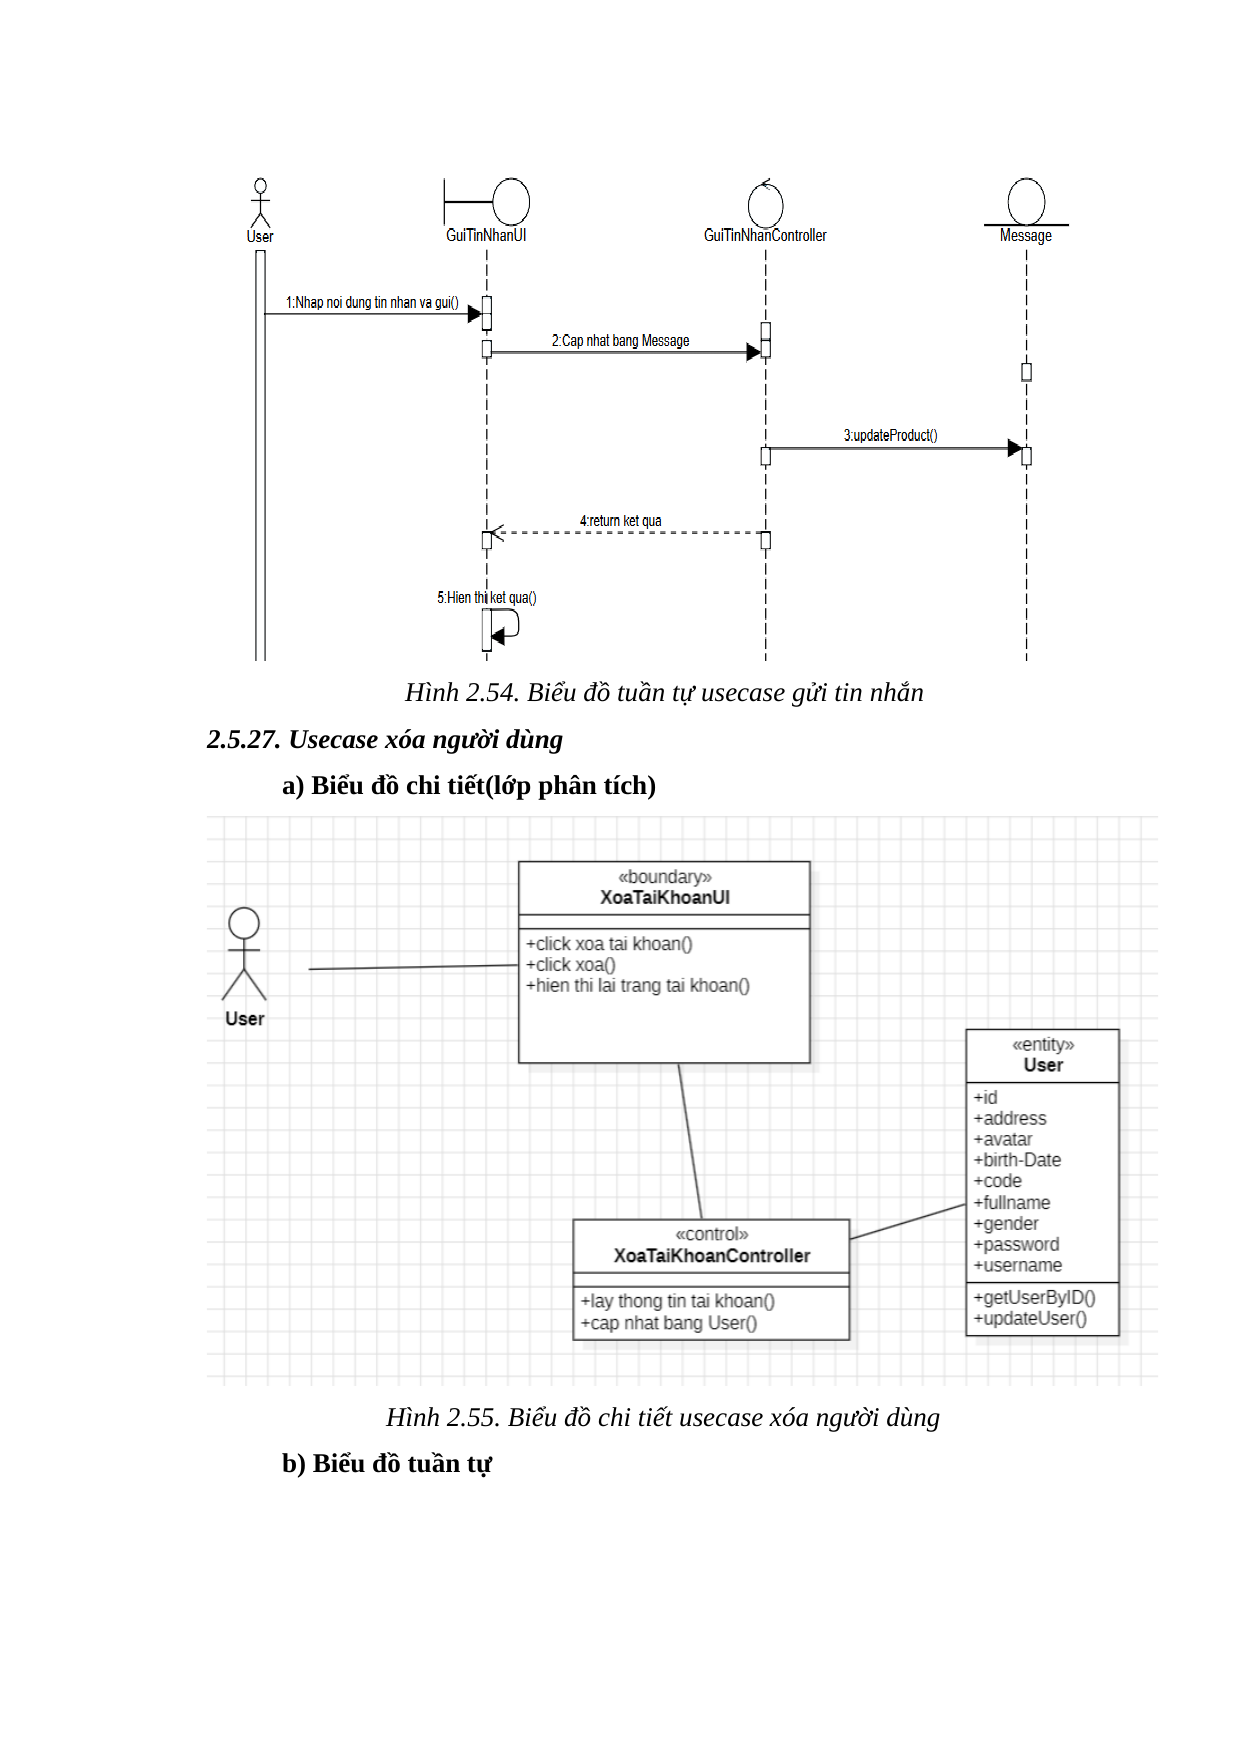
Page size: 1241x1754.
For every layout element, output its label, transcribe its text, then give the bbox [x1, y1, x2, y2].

picture [206, 816, 1159, 1386]
text b) Biểu đồ tuần tự [282, 1447, 1122, 1478]
picture [206, 147, 1157, 661]
text a) Biểu đồ chi tiết(lớp phân tích) [282, 769, 1122, 801]
subtitle 2.5.27. Usecase xóa người dùng [207, 723, 1122, 754]
text Hình 2.55. Biểu đồ chi tiết usecase xóa người dùng [207, 1401, 1122, 1432]
text Hình 2.54. Biểu đồ tuần tự usecase gửi tin nhắn [207, 676, 1122, 707]
